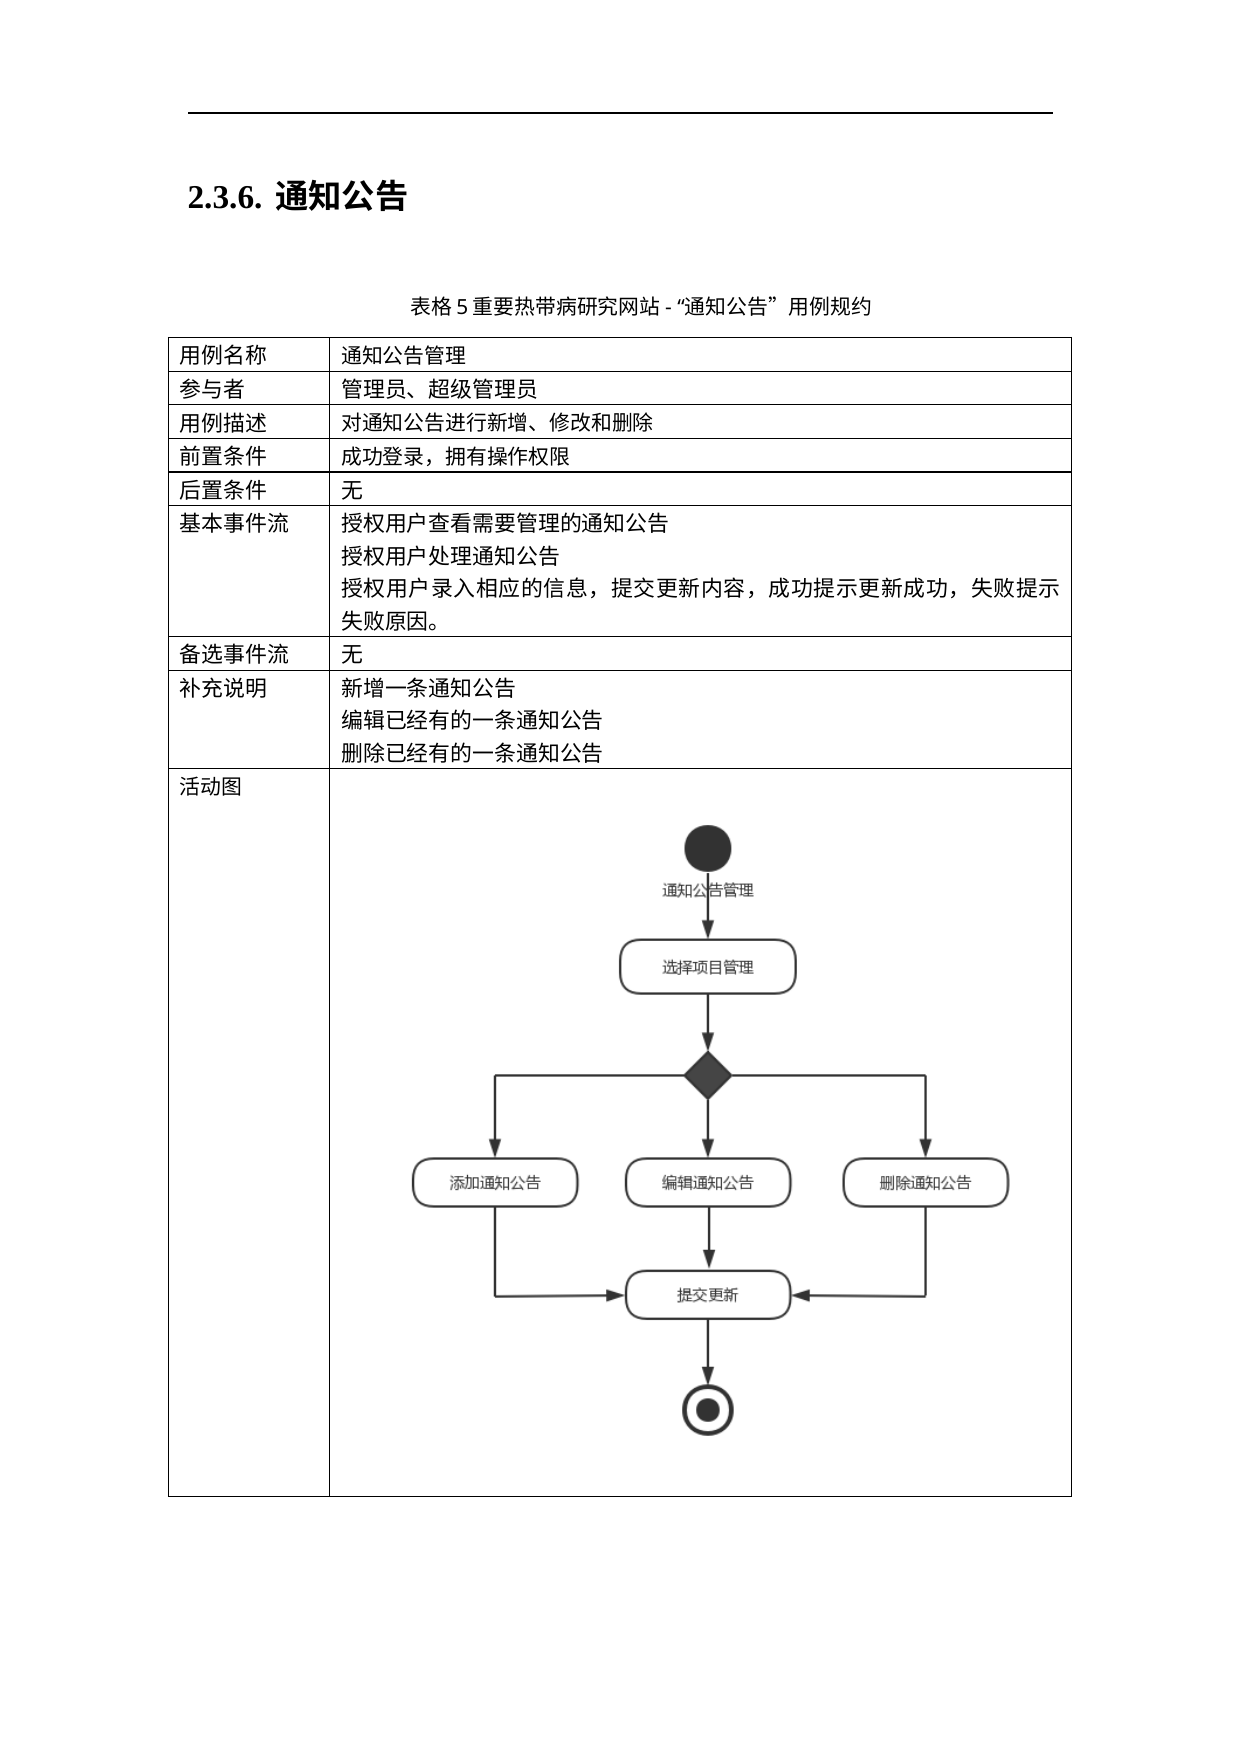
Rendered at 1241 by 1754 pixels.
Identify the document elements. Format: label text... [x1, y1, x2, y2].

picture [357, 769, 1045, 1471]
table_cell 备选事件流 [169, 637, 329, 669]
subtitle 通知公告 [187, 162, 1053, 227]
table_cell 授权用户查看需要管理的通知公告 授权用户处理通知公告 授权用户录入相应的信息，提交更新内容，成功提示更新成功，失败提示失败原因。 [330, 506, 1071, 636]
table_cell [330, 769, 1071, 1496]
text 表格 5 重要热带病研究网站 - “通知公告”用例规约 [187, 289, 1053, 322]
table_cell 管理员、超级管理员 [330, 372, 1071, 404]
table_cell 补充说明 [169, 671, 329, 768]
table_header 用例名称 [169, 338, 329, 371]
table_header 通知公告管理 [330, 338, 1071, 371]
table_cell 成功登录，拥有操作权限 [330, 439, 1071, 471]
table_cell 前置条件 [169, 439, 329, 471]
table_cell 基本事件流 [169, 506, 329, 636]
table_cell 后置条件 [169, 473, 329, 505]
table_cell 对通知公告进行新增、修改和删除 [330, 405, 1071, 438]
table_cell 参与者 [169, 372, 329, 404]
table_cell 活动图 [169, 769, 329, 1496]
table_cell 无 [330, 637, 1071, 669]
table_cell 用例描述 [169, 405, 329, 438]
table_cell 新增一条通知公告 编辑已经有的一条通知公告 删除已经有的一条通知公告 [330, 671, 1071, 768]
table_cell 无 [330, 473, 1071, 505]
